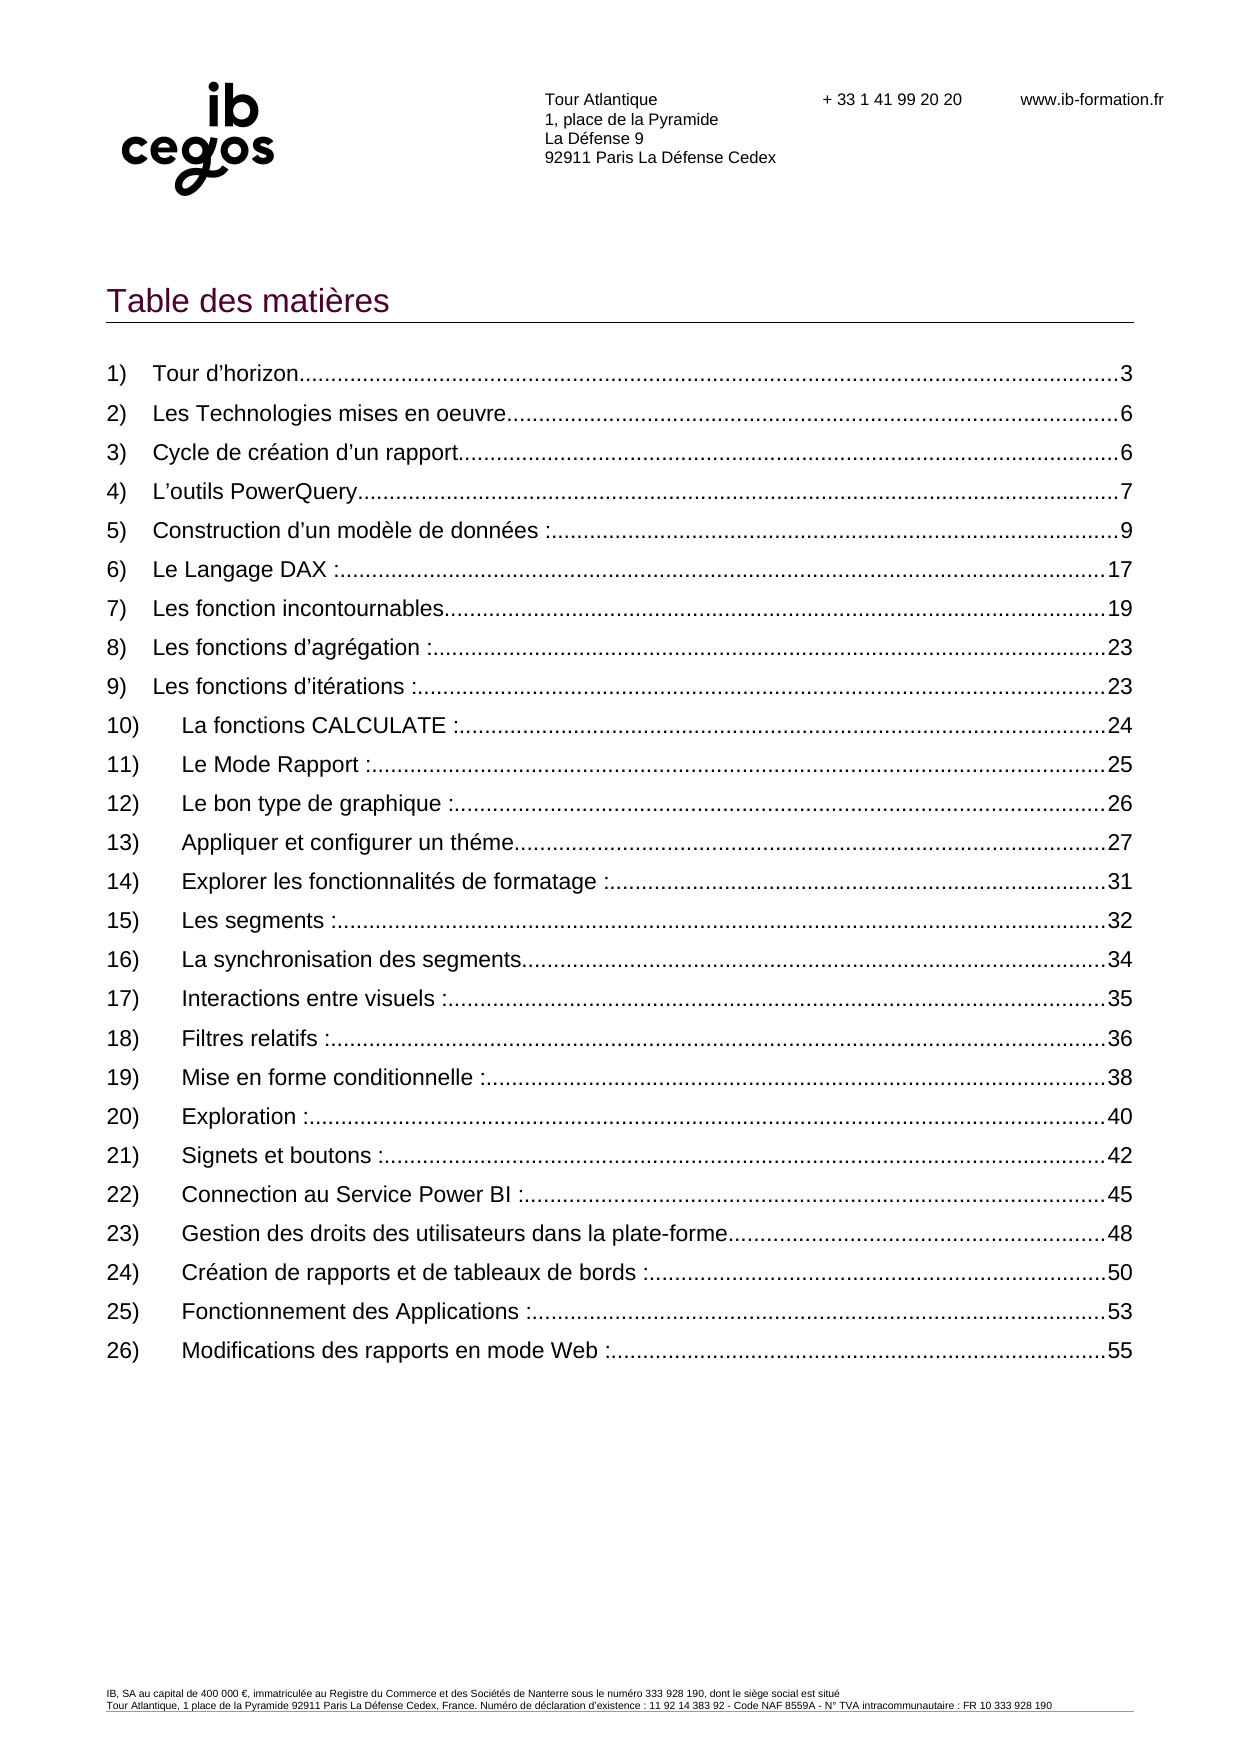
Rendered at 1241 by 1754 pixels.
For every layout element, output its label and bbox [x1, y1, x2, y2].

picture [120, 80, 275, 211]
